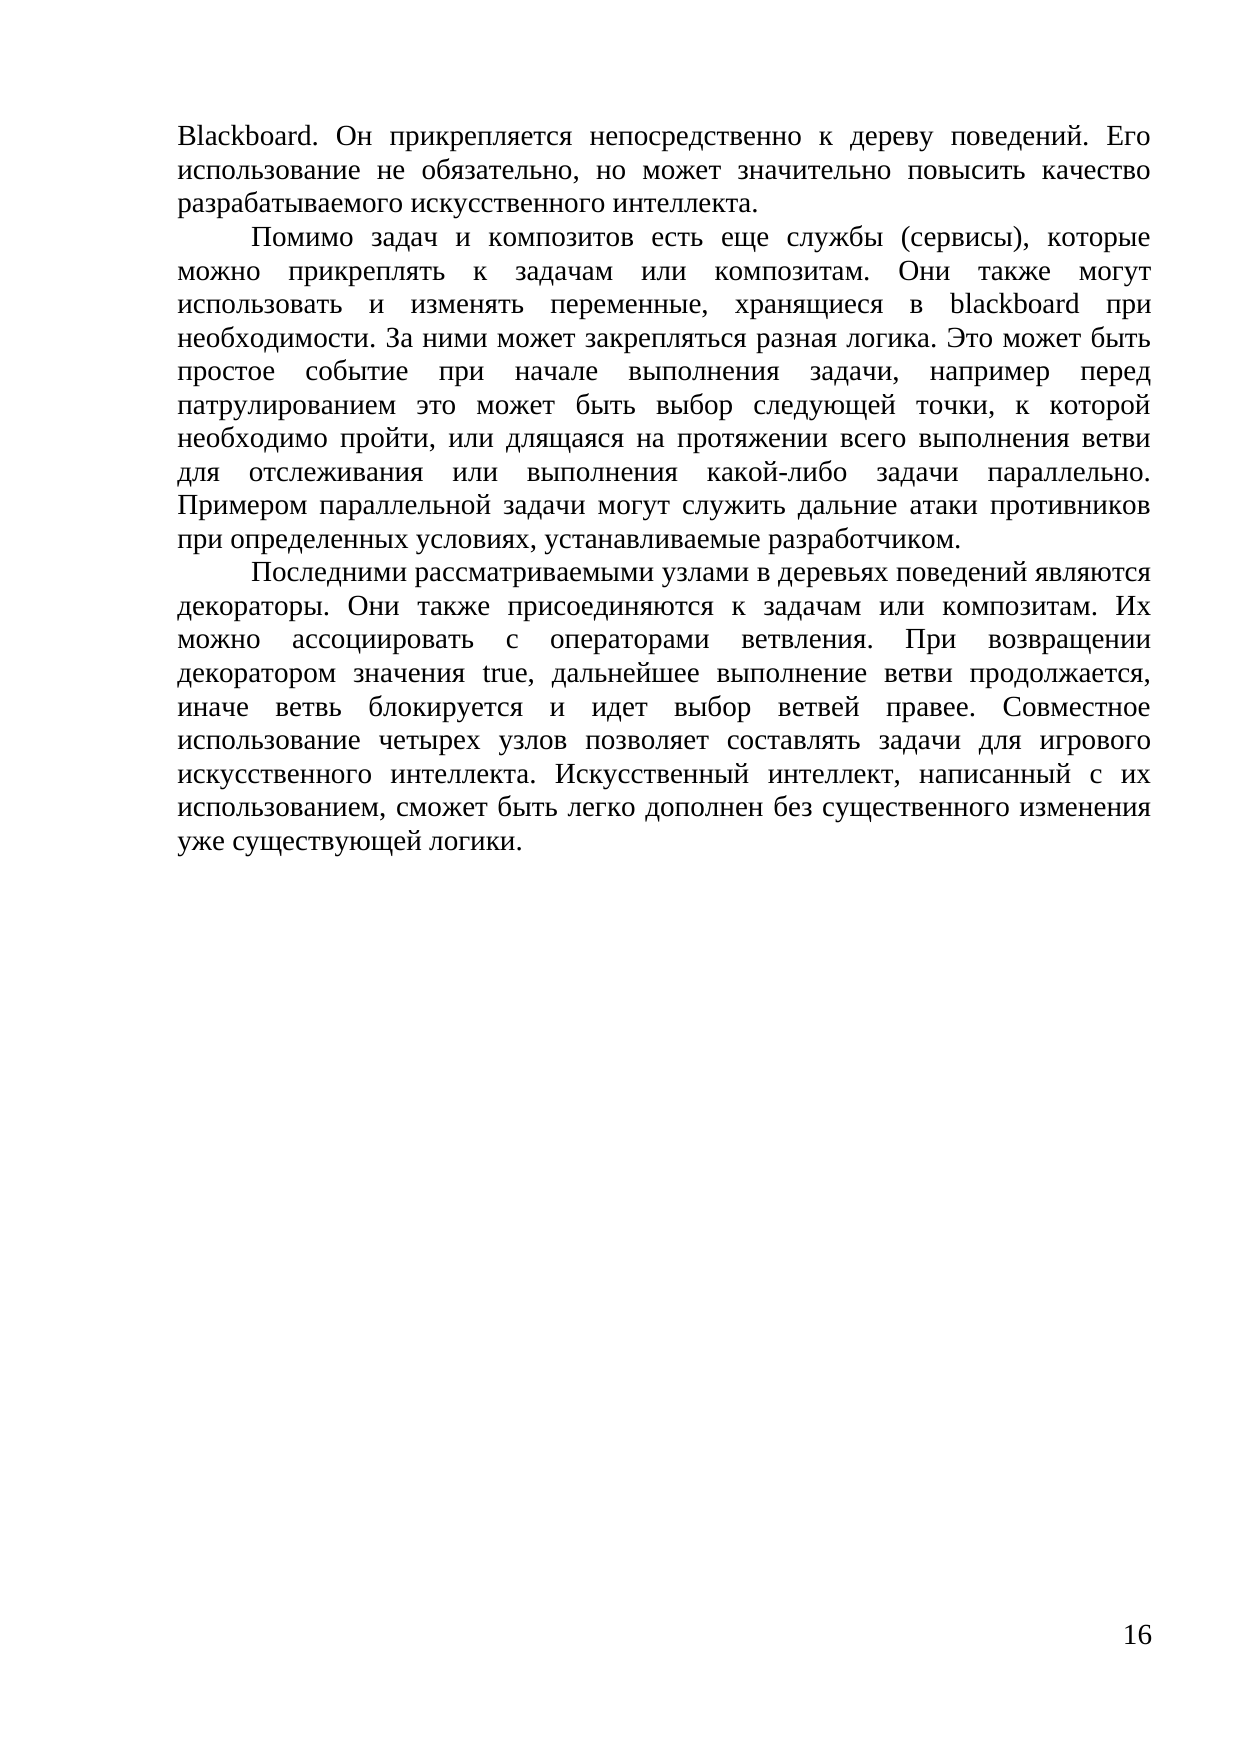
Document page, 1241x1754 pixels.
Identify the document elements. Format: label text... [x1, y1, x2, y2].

text Последними рассматриваемыми узлами в деревьях поведений являются декораторы. Они также присоединяются к задачам или композитам. Их можно ассоциировать с операторами ветвления. При возвращении декоратором значения true, дальнейшее выполнение ветви продолжается, иначе ветвь блокируется и идет выбор ветвей правее. Совместное использование четырех узлов позволяет составлять задачи для игрового искусственного интеллекта. Искусственный интеллект, написанный с их использованием, сможет быть легко дополнен без существенного изменения уже существующей логики. [177, 554, 1152, 856]
text Помимо задач и композитов есть еще службы (сервисы), которые можно прикреплять к задачам или композитам. Они также могут использовать и изменять переменные, хранящиеся в blackboard при необходимости. За ними может закрепляться разная логика. Это может быть простое событие при начале выполнения задачи, например перед патрулированием это может быть выбор следующей точки, к которой необходимо пройти, или длящаяся на протяжении всего выполнения ветви для отслеживания или выполнения какой-либо задачи параллельно. Примером параллельной задачи могут служить дальние атаки противников при определенных условиях, устанавливаемые разработчиком. [177, 219, 1152, 554]
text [177, 118, 1152, 219]
